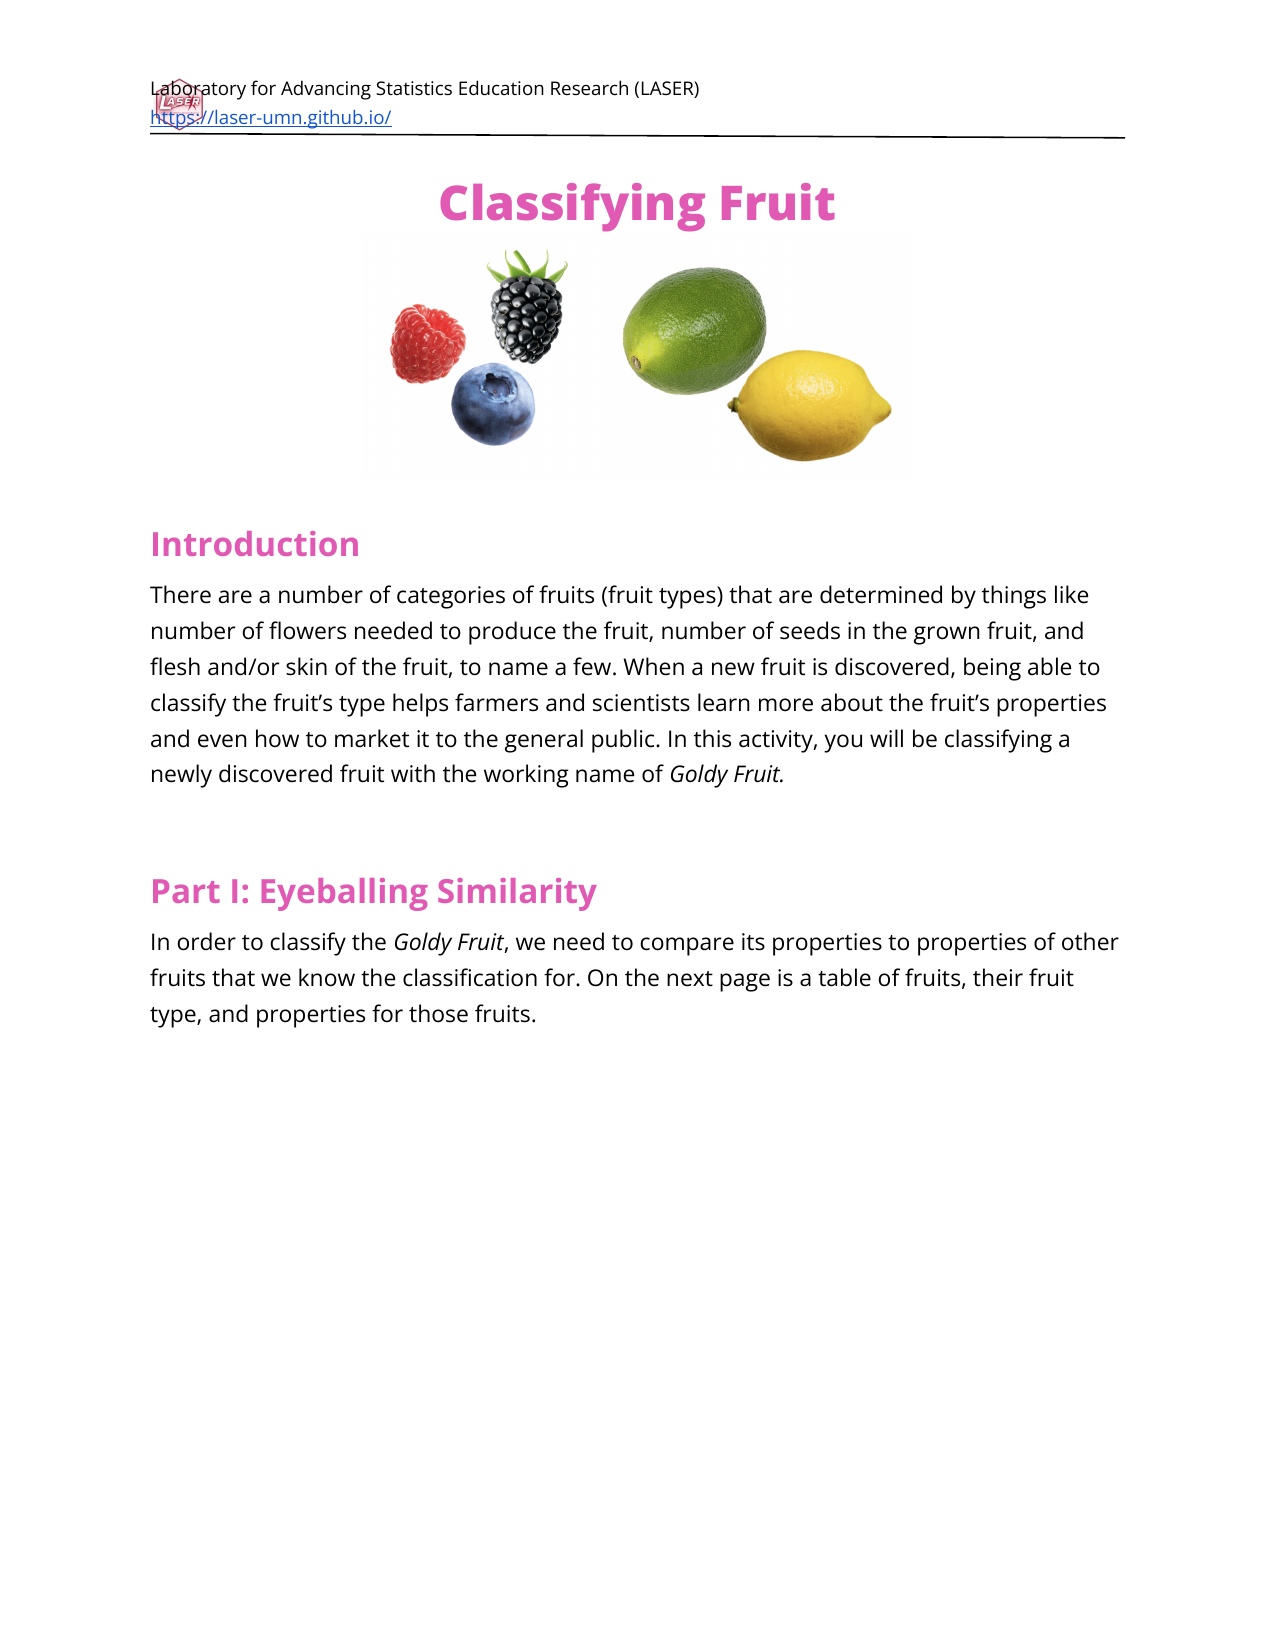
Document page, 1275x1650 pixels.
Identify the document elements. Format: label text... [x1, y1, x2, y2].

subtitle Part I: Eyeballing Similarity [150, 868, 1125, 913]
subtitle Introduction [150, 521, 1125, 566]
text In order to classify the Goldy Fruit, we need to compare its properties to properties of other fruits that we know the classification for. On the next page is a table of fruits, their fruit type, and properties for those fruits. [150, 926, 1125, 1029]
picture [362, 233, 913, 479]
picture [153, 78, 206, 126]
text There are a number of categories of fruits (fruit types) that are determined by things like number of flowers needed to produce the fruit, number of seeds in the grown fruit, and flesh and/or skin of the fruit, to name a few. When a new fruit is discovered, being able to classify the fruit’s type helps farmers and scientists learn more about the fruit’s properties and even how to market it to the general public. In this activity, you will be classifying a newly discovered fruit with the working name of Goldy Fruit. [150, 579, 1125, 790]
picture [153, 127, 206, 131]
subtitle Classifying Fruit [150, 169, 1125, 234]
